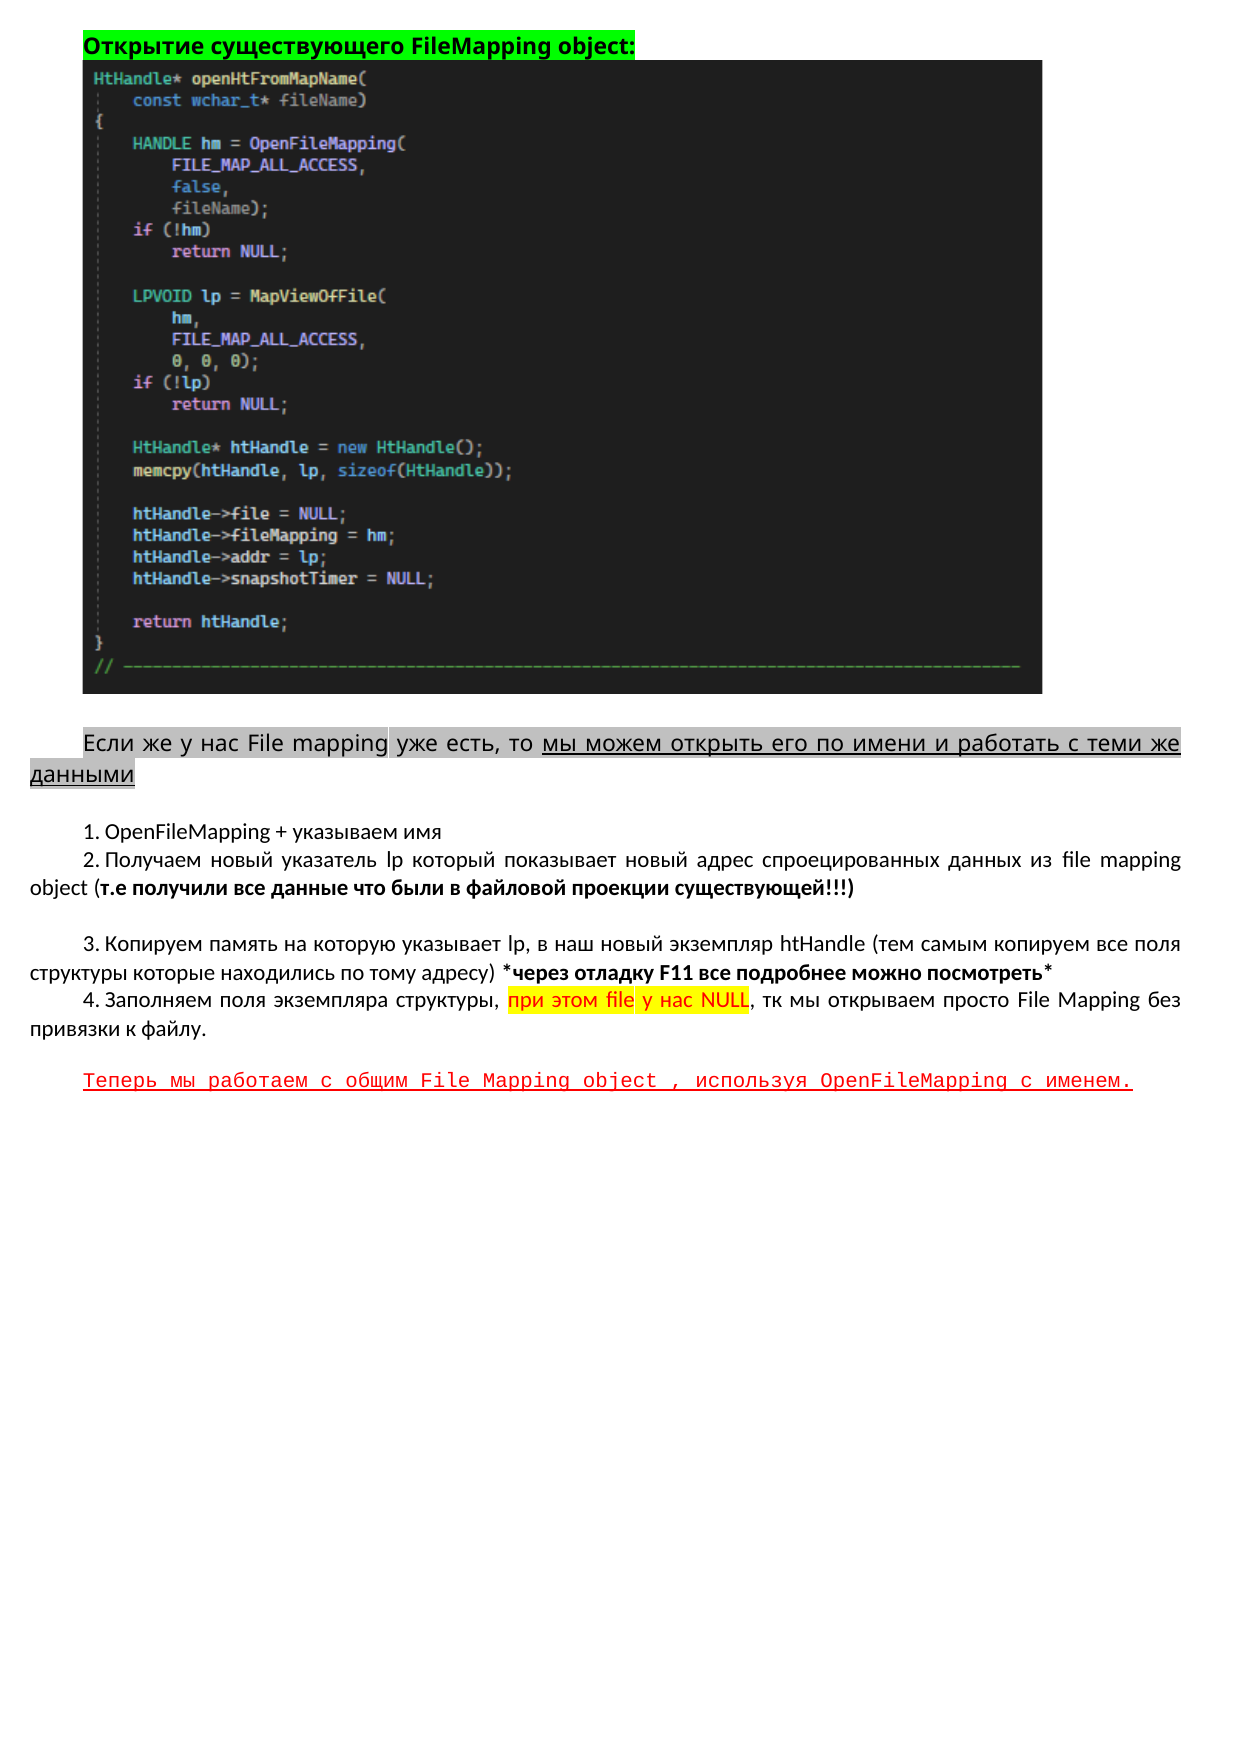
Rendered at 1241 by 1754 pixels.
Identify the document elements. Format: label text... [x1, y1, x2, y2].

list Копируем память на которую указывает lp, в наш новый экземпляр htHandle (тем самым копируем все поля структуры которые находились по тому адресу) *через отладку F11 все подробнее можно посмотреть* [29, 929, 1181, 986]
text Теперь мы работаем с общим File Mapping object , используя OpenFileMapping с именем. [29, 1070, 1181, 1093]
list Получаем новый указатель lp который показывает новый адрес спроецированных данных из file mapping object (т.е получили все данные что были в файловой проекции существующей!!!) [29, 846, 1181, 902]
text Если же у нас File mapping уже есть, то мы можем открыть его по имени и работать с теми же данными [135, 727, 1181, 789]
list OpenFileMapping + указываем имя [29, 817, 1181, 846]
picture [82, 60, 1043, 694]
subtitle Открытие существующего FileMapping object: [29, 29, 1181, 61]
list Заполняем поля экземпляра структуры, при этом file у нас NULL, тк мы открываем просто File Mapping без привязки к файлу. [29, 986, 1181, 1042]
